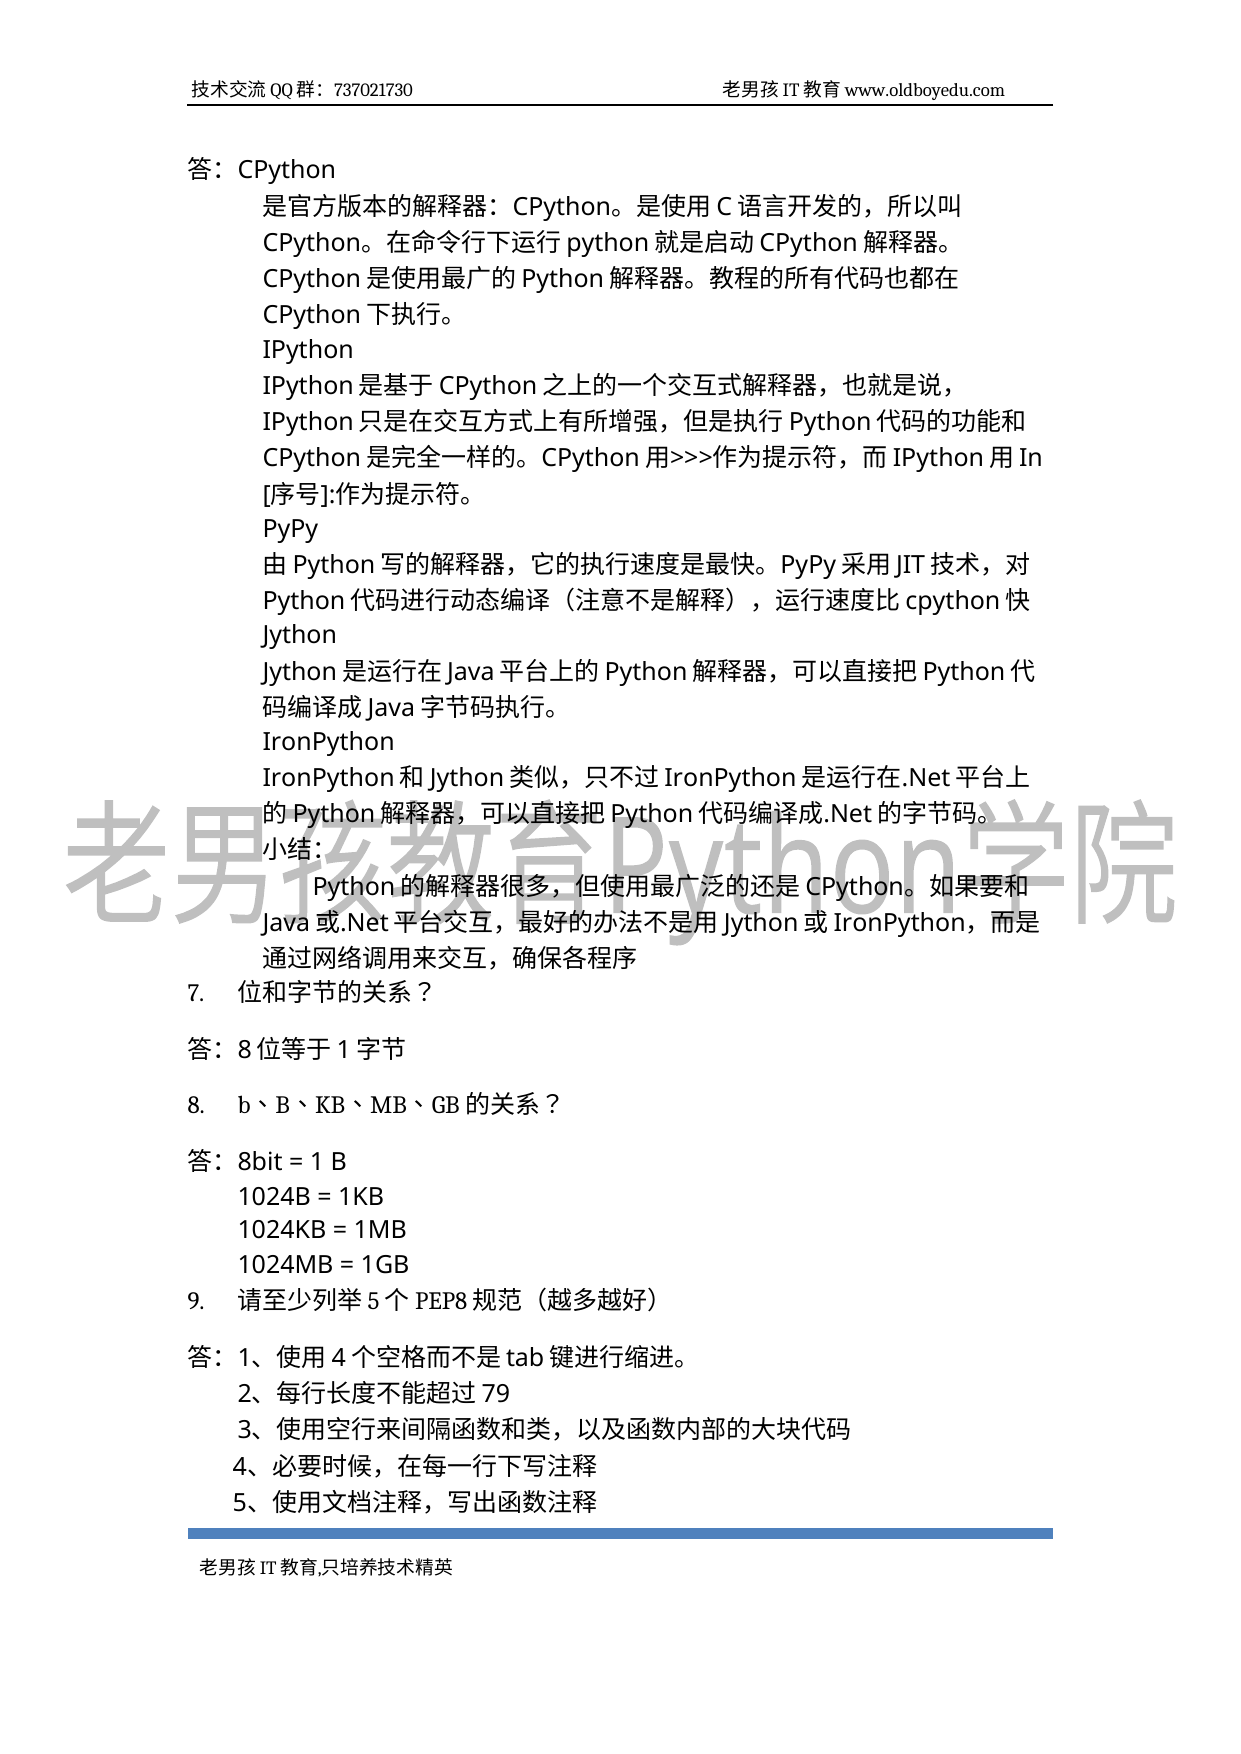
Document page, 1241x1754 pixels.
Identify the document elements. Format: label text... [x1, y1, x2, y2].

text Jython是运行在Java平台上的Python解释器，可以直接把Python代码编译成Java字节码执行。 [262, 651, 1053, 723]
text 1024KB = 1MB [187, 1212, 1053, 1246]
text IronPython [262, 723, 1053, 757]
text 1024B = 1KB [187, 1178, 1053, 1212]
text 1024MB = 1GB [187, 1246, 1053, 1280]
text 是官方版本的解释器：CPython。是使用C语言开发的，所以叫CPython。在命令行下运行python就是启动CPython解释器。 [262, 186, 1053, 259]
text Python的解释器很多，但使用最广泛的还是CPython。如果要和Java或.Net平台交互，最好的办法不是用Jython或IronPython，而是通过网络调用来交互，确保各程序 [262, 866, 1053, 975]
text IPython [262, 331, 1053, 365]
text IronPython和Jython类似，只不过IronPython是运行在.Net平台上的Python解释器，可以直接把Python代码编译成.Net的字节码。 [262, 757, 1053, 830]
text 由Python写的解释器，它的执行速度是最快。PyPy采用JIT技术，对Python代码进行动态编译（注意不是解释），运行速度比cpython快 [262, 544, 1053, 617]
text 5、使用文档注释，写出函数注释 [187, 1482, 1053, 1519]
text PyPy [262, 510, 1053, 544]
text 答：8位等于1字节 [187, 1030, 1053, 1066]
list 请至少列举5个 PEP8 规范（越多越好） [187, 1280, 1053, 1317]
list b、B、KB、MB、GB 的关系？ [187, 1087, 1053, 1121]
text 4、必要时候，在每一行下写注释 [187, 1446, 1053, 1482]
text 2、每行长度不能超过79 [187, 1374, 1053, 1410]
text 答：CPython [187, 150, 1053, 186]
text 答：8bit = 1 B [187, 1142, 1053, 1178]
text Jython [262, 617, 1053, 651]
text 答：1、使用4个空格而不是tab键进行缩进。 [187, 1337, 1053, 1374]
text CPython是使用最广的Python解释器。教程的所有代码也都在CPython下执行。 [262, 259, 1053, 331]
text 3、使用空行来间隔函数和类，以及函数内部的大块代码 [187, 1410, 1053, 1446]
list 位和字节的关系？ [187, 975, 1053, 1009]
text IPython是基于CPython之上的一个交互式解释器，也就是说，IPython只是在交互方式上有所增强，但是执行Python代码的功能和CPython是完全一样的。CPython用>>>作为提示符，而IPython用In [序号]:作为提示符。 [262, 365, 1053, 510]
text 小结： [262, 830, 1053, 866]
